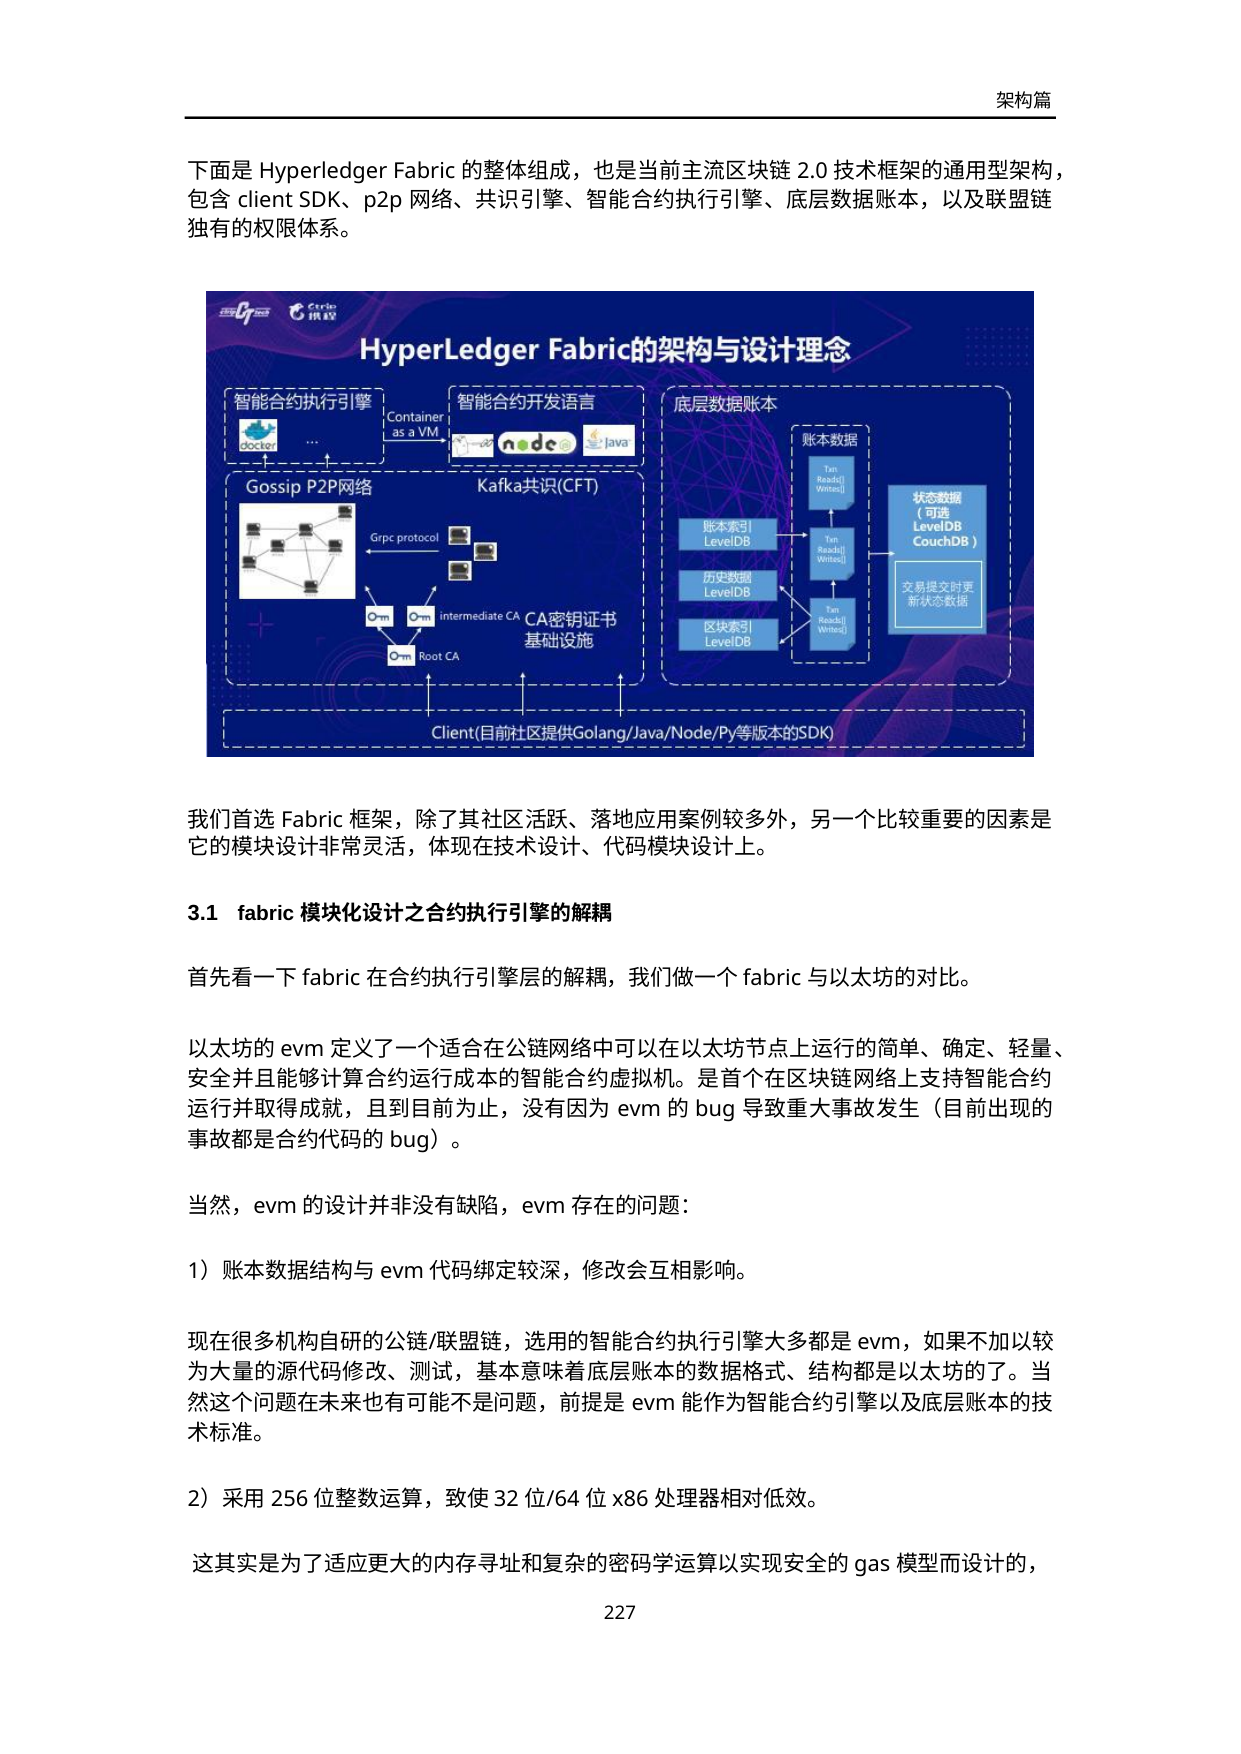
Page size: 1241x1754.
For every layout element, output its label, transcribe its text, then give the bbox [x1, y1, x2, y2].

text 227 [150, 1604, 1089, 1623]
text 架构篇 [996, 92, 1089, 111]
text 首先看一下 fabric 在合约执行引擎层的解耦，我们做一个 fabric 与以太坊的对比。 [187, 968, 1090, 990]
text 3.1 fabric 模块化设计之合约执行引擎的解耦 [187, 900, 1090, 925]
text 下面是 Hyperledger Fabric 的整体组成，也是当前主流区块链 2.0 技术框架的通用型架构，包含 client SDK、p2p 网络、共识引擎、智能合约执行引擎、底层数据账本，以及联盟链独有的权限体系。 [187, 155, 1054, 242]
text 现在很多机构自研的公链/联盟链，选用的智能合约执行引擎大多都是 evm，如果不加以较为大量的源代码修改、测试，基本意味着底层账本的数据格式、结构都是以太坊的了。当然这个问题在未来也有可能不是问题，前提是 evm 能作为智能合约引擎以及底层账本的技术标准。 [187, 1326, 1054, 1446]
text 当然，evm 的设计并非没有缺陷，evm 存在的问题： [187, 1196, 1090, 1218]
picture [206, 291, 1034, 757]
text 2）采用 256 位整数运算，致使 32 位/64 位 x86 处理器相对低效。 [187, 1488, 1090, 1511]
text 1）账本数据结构与 evm 代码绑定较深，修改会互相影响。 [187, 1261, 1090, 1283]
text 我们首选 Fabric 框架，除了其社区活跃、落地应用案例较多外，另一个比较重要的因素是它的模块设计非常灵活，体现在技术设计、代码模块设计上。 [187, 805, 1054, 860]
text 以太坊的 evm 定义了一个适合在公链网络中可以在以太坊节点上运行的简单、确定、轻量、安全并且能够计算合约运行成本的智能合约虚拟机。是首个在区块链网络上支持智能合约运行并取得成就，且到目前为止，没有因为 evm 的 bug 导致重大事故发生（目前出现的事故都是合约代码的 bug）。 [187, 1033, 1054, 1153]
text 这其实是为了适应更大的内存寻址和复杂的密码学运算以实现安全的 gas 模型而设计的， [150, 1553, 1092, 1576]
